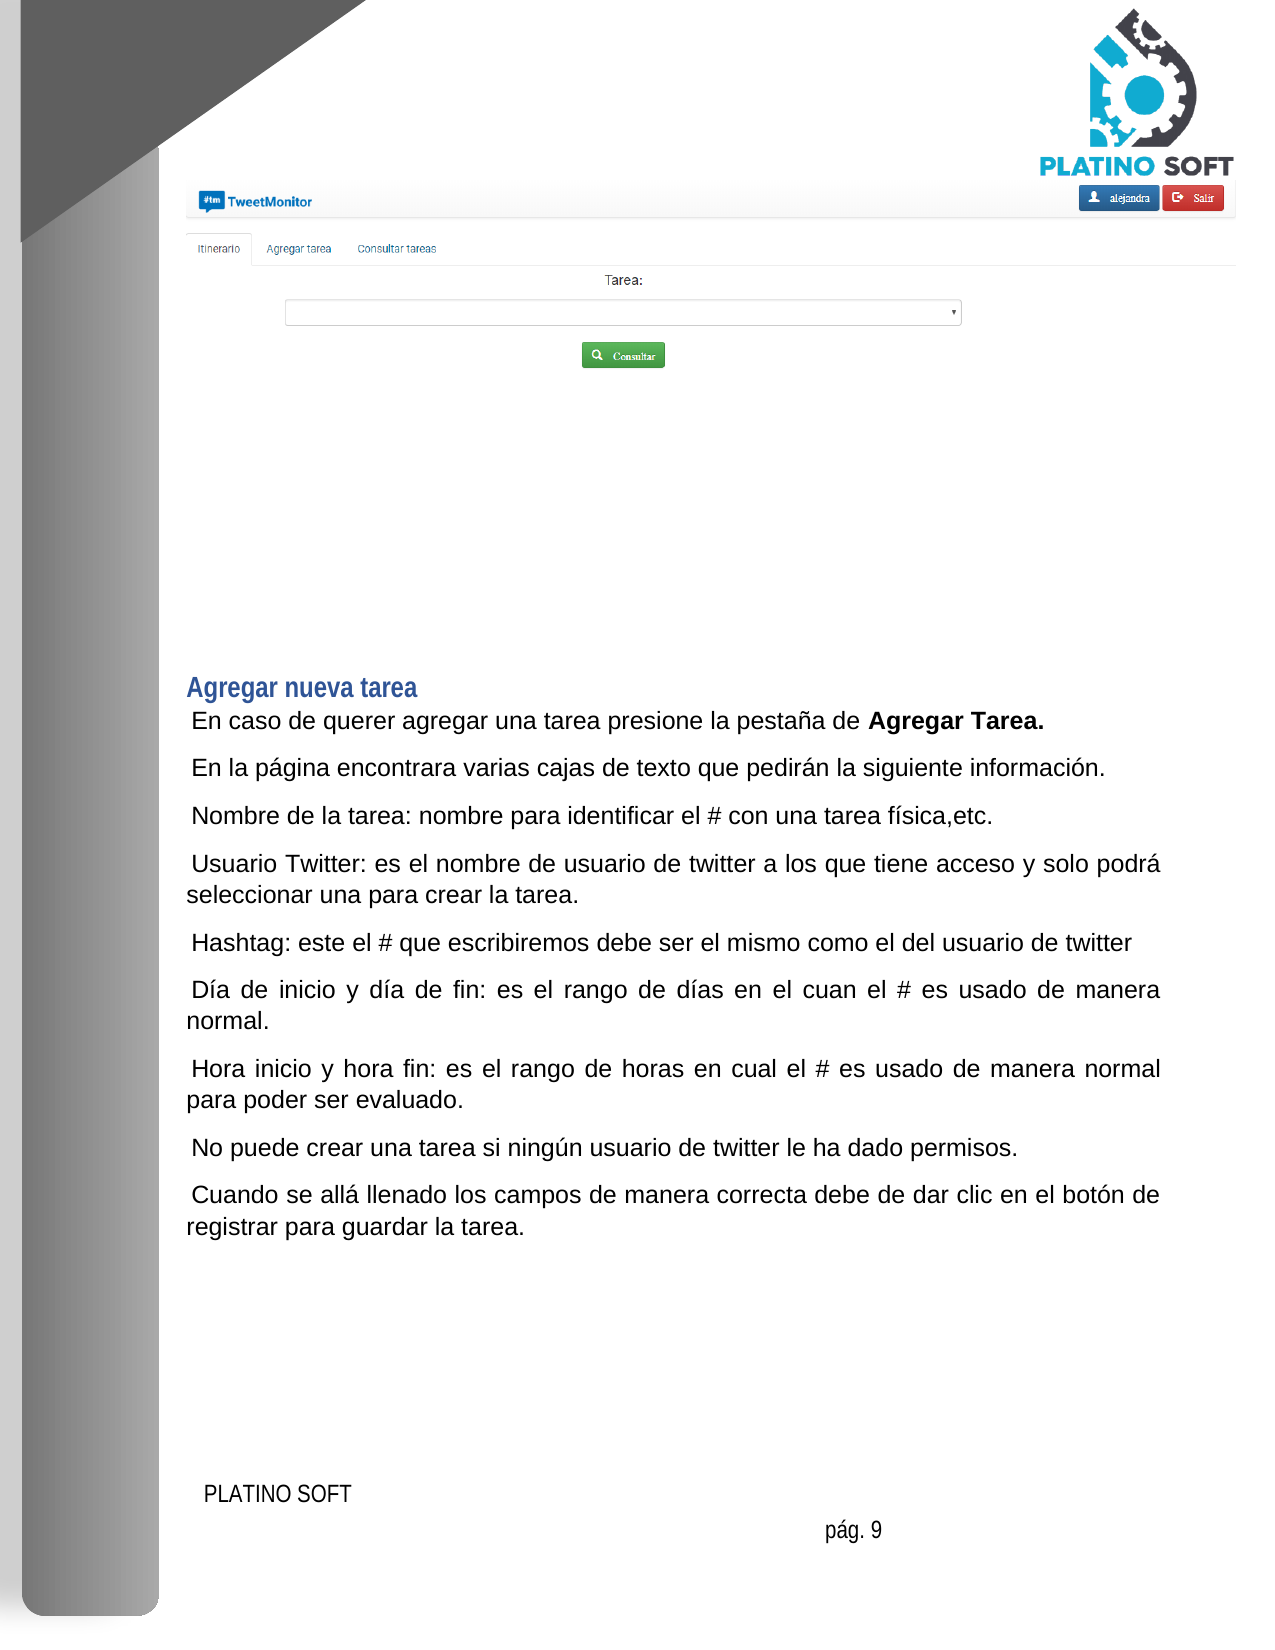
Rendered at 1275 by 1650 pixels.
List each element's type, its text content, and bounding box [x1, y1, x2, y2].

text Usuario Twitter: es el nombre de usuario de twitter a los que tiene acceso y solo podrá seleccionar una para crear la tarea. [186, 849, 1162, 909]
picture [1038, 7, 1237, 179]
text Hashtag: este el # que escribiremos debe ser el mismo como el del usuario de twitter [186, 928, 1162, 956]
text En caso de querer agregar una tarea presione la pestaña de Agregar Tarea. [186, 706, 1162, 734]
text Hora inicio y hora fin: es el rango de horas en cual el # es usado de manera normal para poder ser evaluado. [186, 1054, 1162, 1114]
text En la página encontrara varias cajas de texto que pedirán la siguiente información. [186, 753, 1162, 782]
subtitle Agregar nueva tarea [112, 670, 1162, 703]
text No puede crear una tarea si ningún usuario de twitter le ha dado permisos. [186, 1133, 1162, 1162]
text Cuando se allá llenado los campos de manera correcta debe de dar clic en el botón de registrar para guardar la tarea. [186, 1181, 1162, 1240]
picture [186, 180, 1236, 651]
text Día de inicio y día de fin: es el rango de días en el cuan el # es usado de manera normal. [186, 975, 1162, 1035]
text Nombre de la tarea: nombre para identificar el # con una tarea física,etc. [186, 801, 1162, 830]
